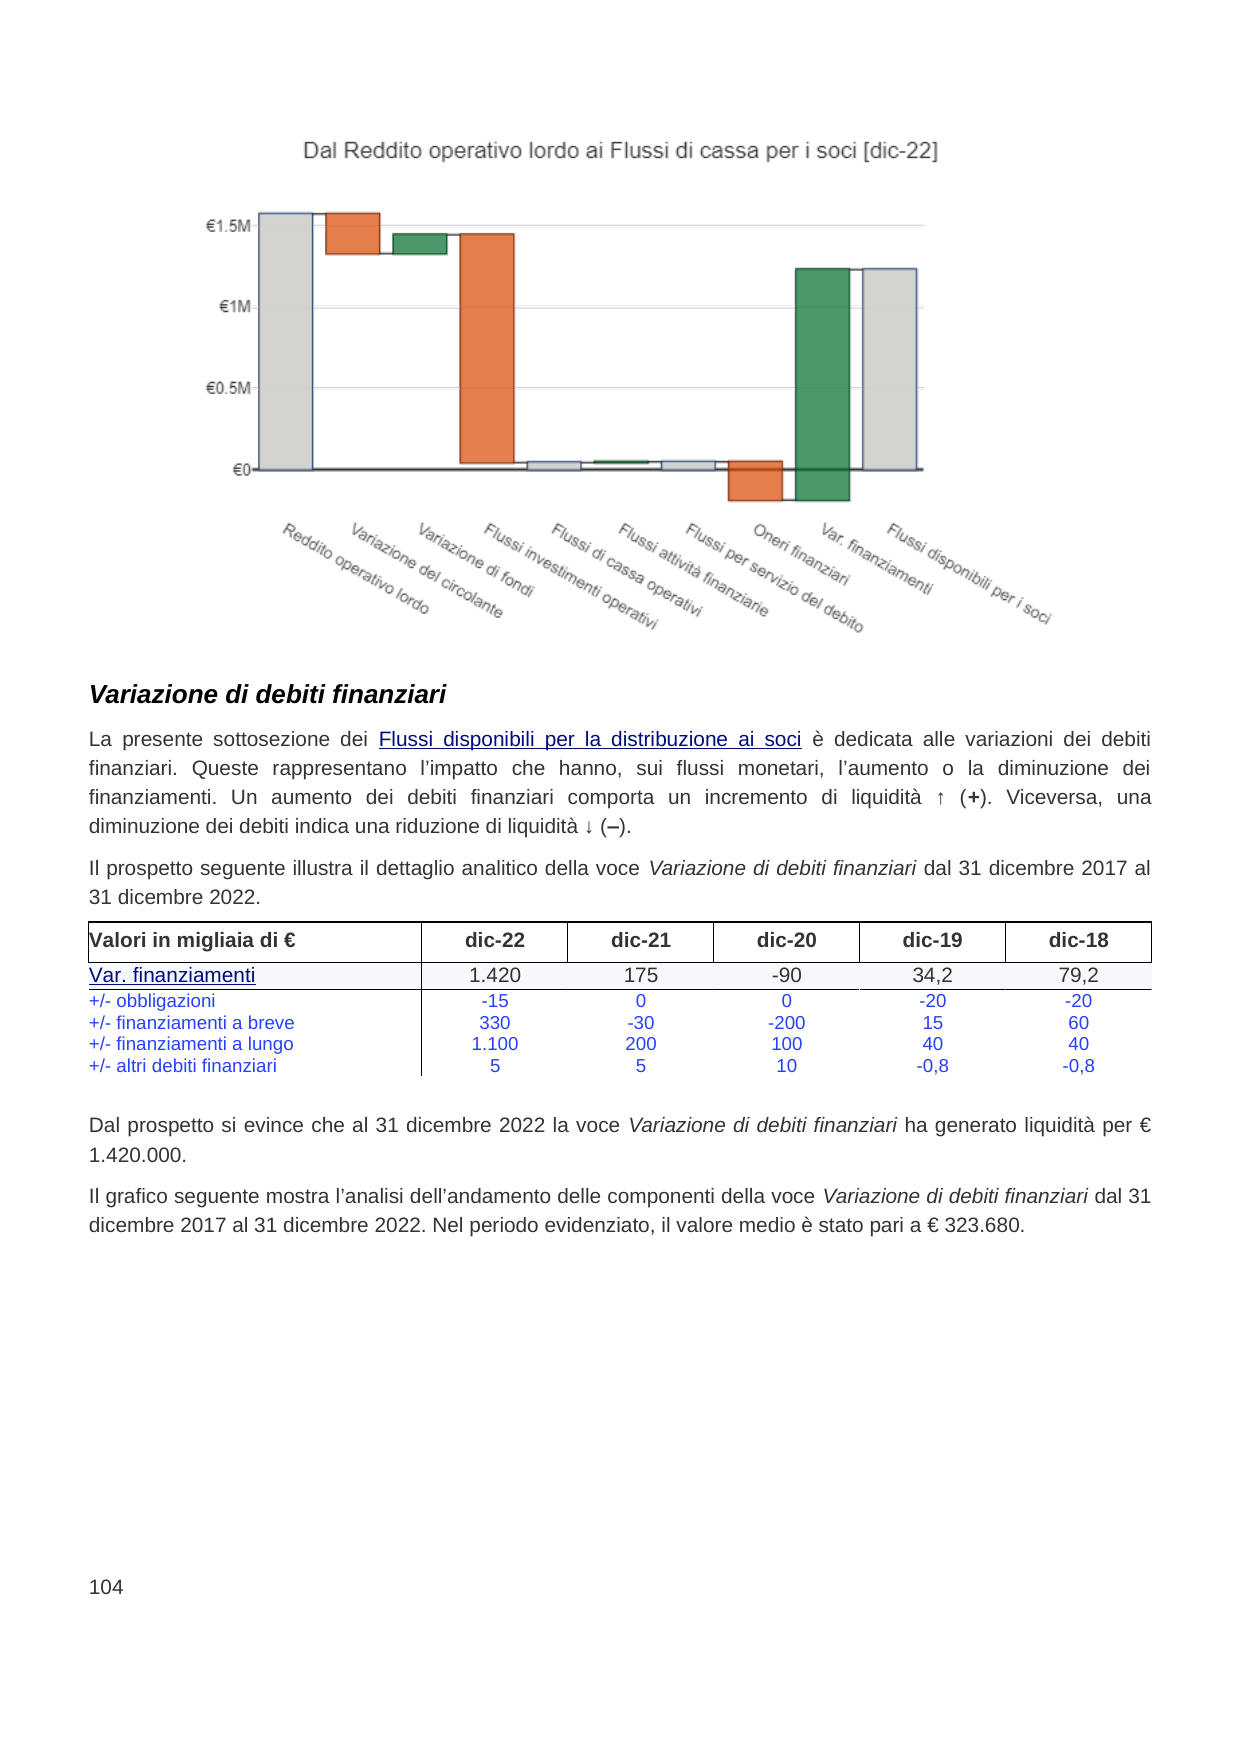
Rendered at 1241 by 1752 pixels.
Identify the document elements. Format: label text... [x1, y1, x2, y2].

text Il prospetto seguente illustra il dettaglio analitico della voce Variazione di debiti finanziari dal 31 dicembre 2017 al 31 dicembre 2022. [89, 851, 1152, 909]
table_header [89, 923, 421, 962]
text Dal prospetto si evince che al 31 dicembre 2022 la voce Variazione di debiti finanziari ha generato liquidità per € 1.420.000. [89, 1108, 1152, 1166]
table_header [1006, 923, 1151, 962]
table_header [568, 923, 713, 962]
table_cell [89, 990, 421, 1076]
text La presente sottosezione dei Flussi disponibili per la distribuzione ai soci è dedicata alle variazioni dei debiti finanziari. Queste rappresentano l’impatto che hanno, sui flussi monetari, l’aumento o la diminuzione dei finanziamenti. Un aumento dei debiti finanziari comporta un incremento di liquidità ↑ (+). Viceversa, una diminuzione dei debiti indica una riduzione di liquidità ↓ (‒). [89, 721, 1152, 838]
text Il grafico seguente mostra l’analisi dell’andamento delle componenti della voce Variazione di debiti finanziari dal 31 dicembre 2017 al 31 dicembre 2022. Nel periodo evidenziato, il valore medio è stato pari a € 323.680. [89, 1179, 1152, 1237]
subtitle Variazione di debiti finanziari [89, 679, 1152, 709]
picture [88, 118, 1152, 654]
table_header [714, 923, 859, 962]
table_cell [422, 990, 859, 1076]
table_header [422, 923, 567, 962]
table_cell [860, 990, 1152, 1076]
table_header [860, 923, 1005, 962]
